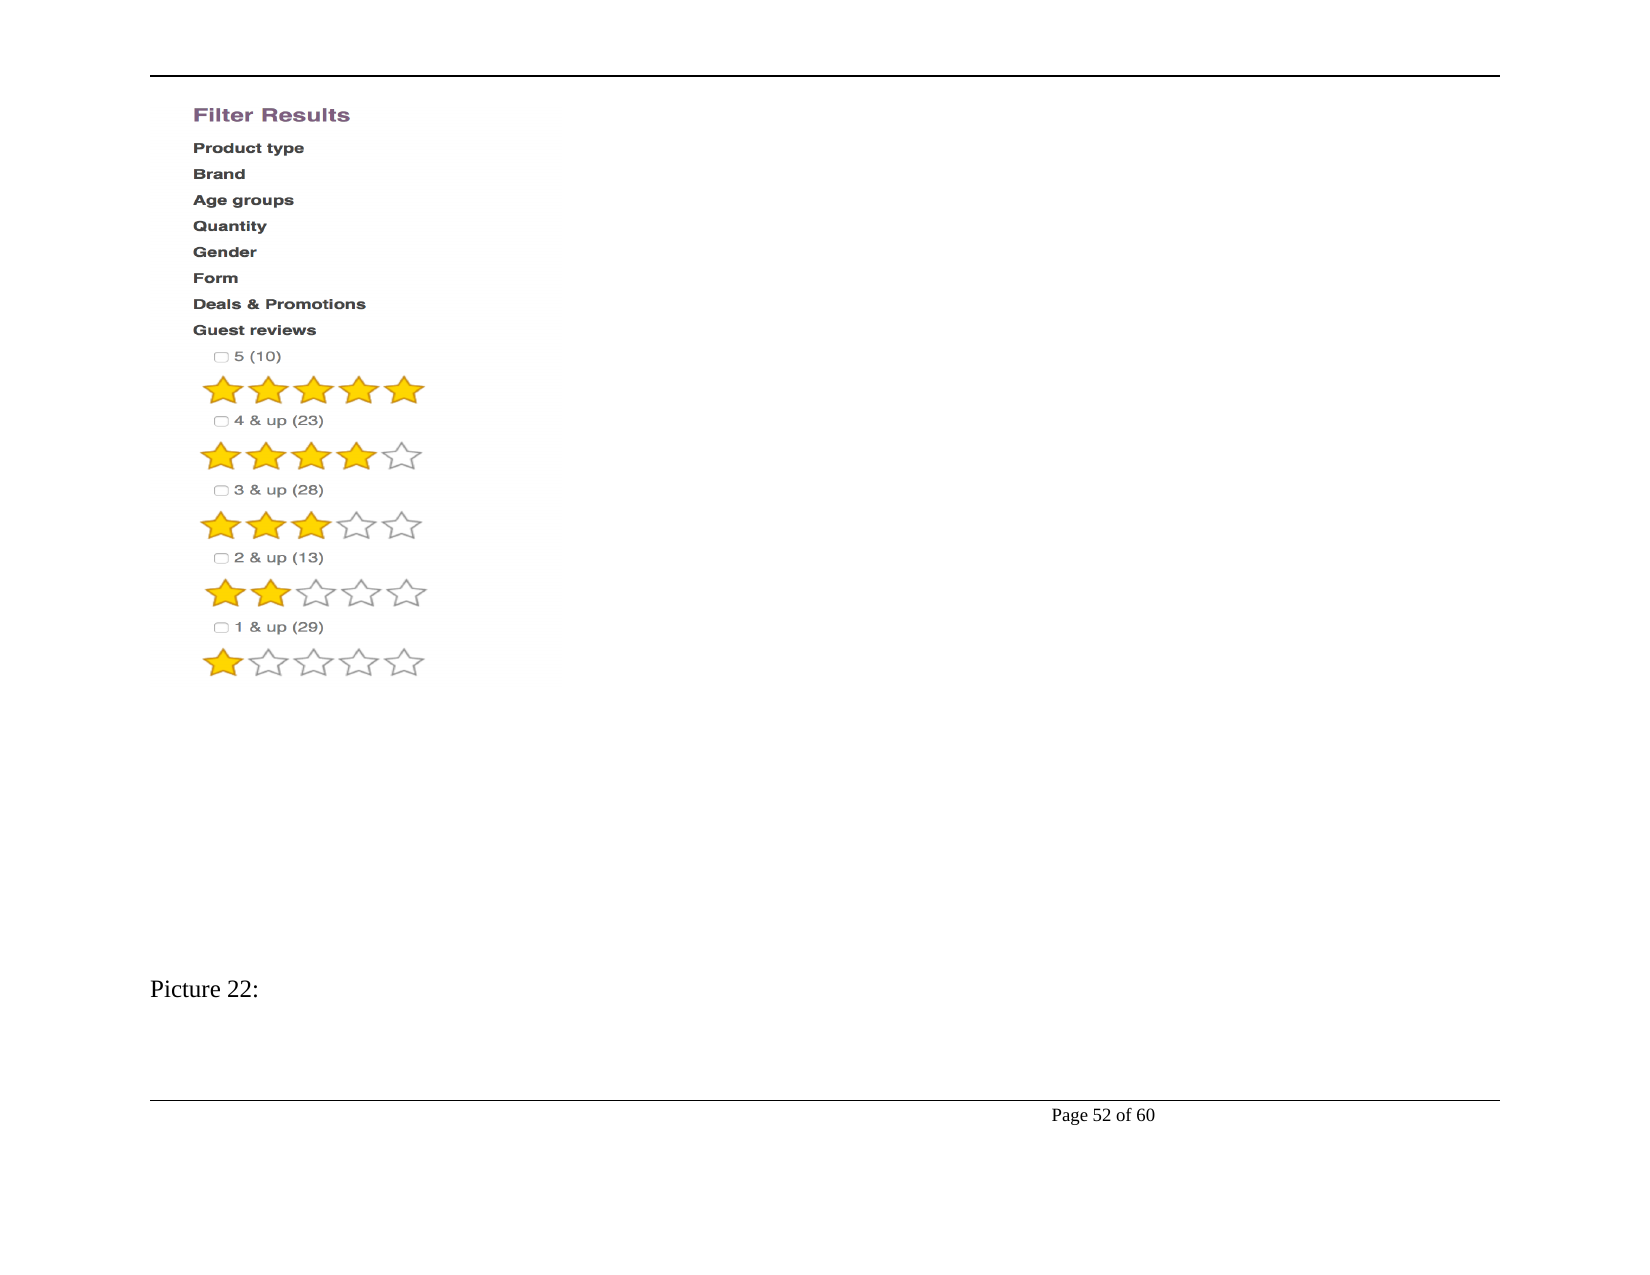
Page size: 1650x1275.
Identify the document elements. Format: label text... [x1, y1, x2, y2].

picture [150, 104, 562, 687]
text Picture 22: [150, 974, 1500, 1003]
